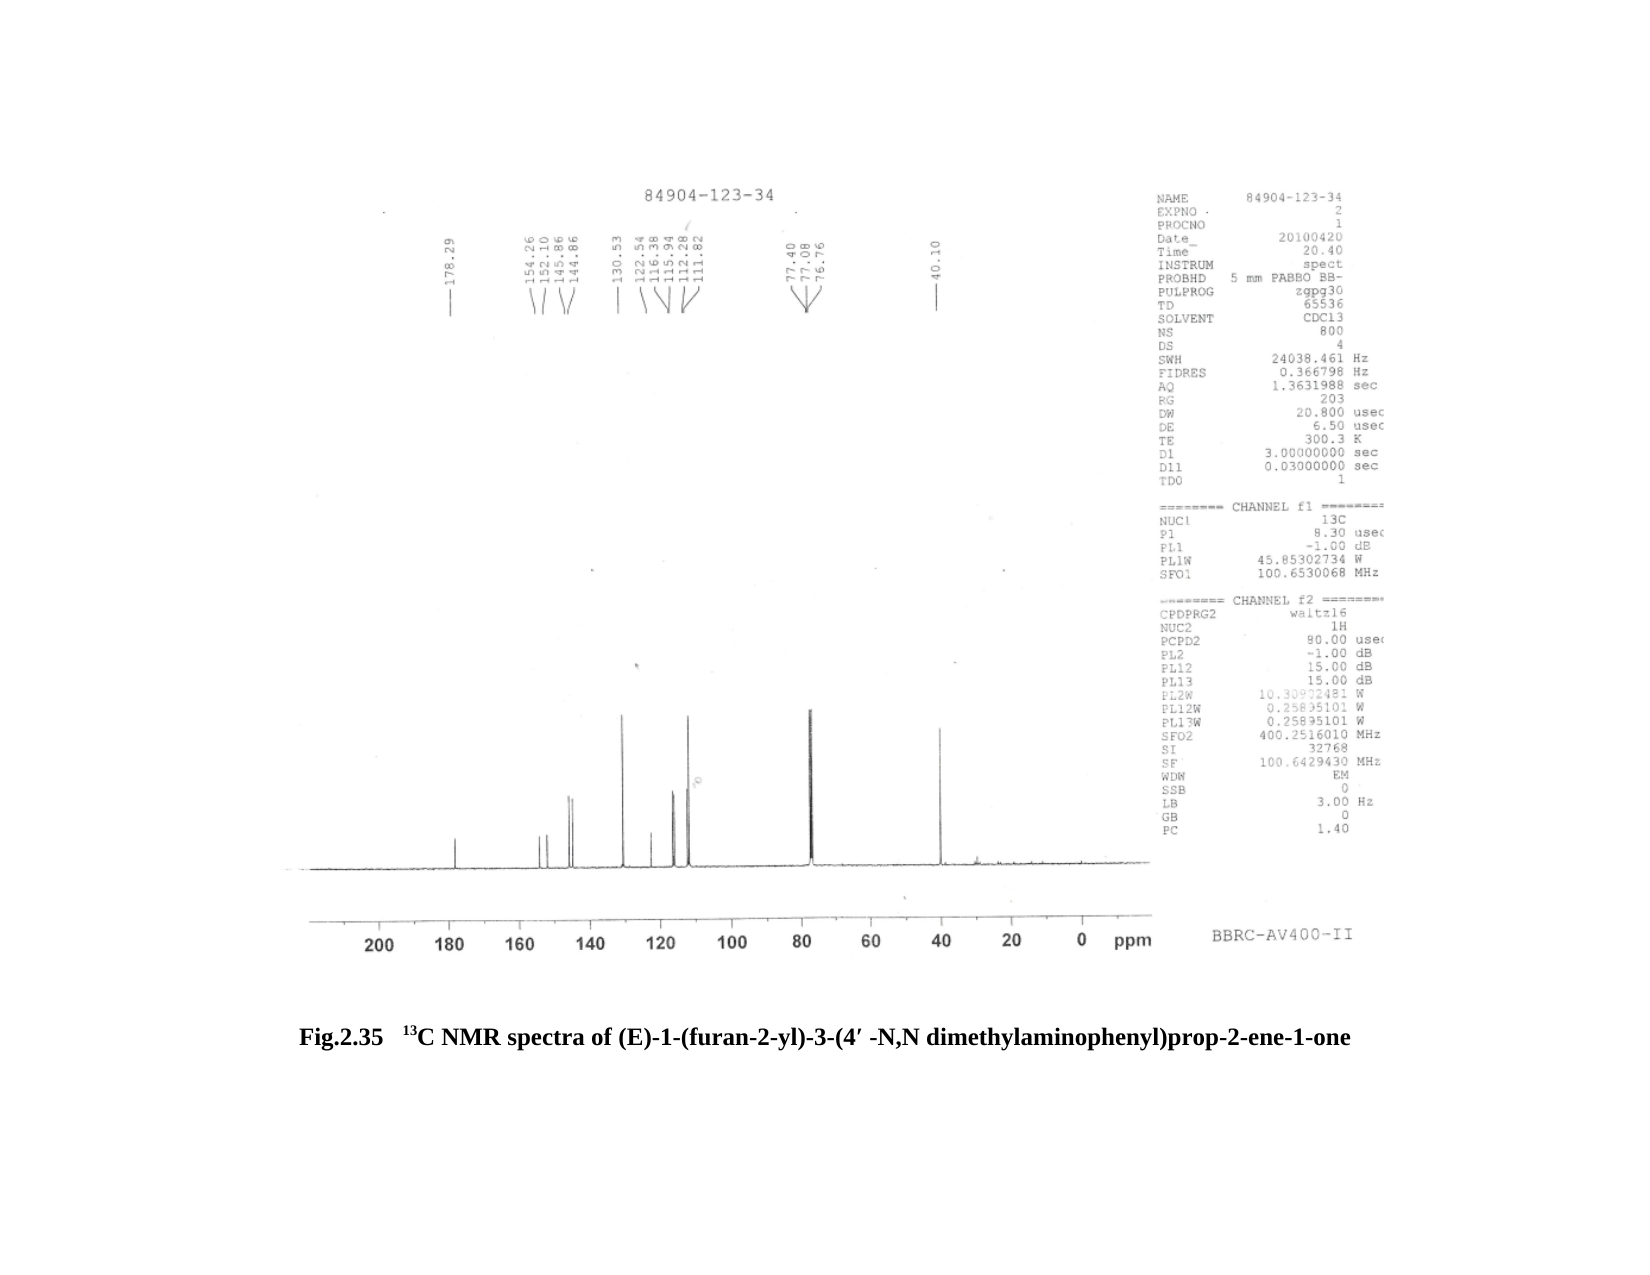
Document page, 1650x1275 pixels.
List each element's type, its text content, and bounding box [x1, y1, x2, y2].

picture [281, 175, 1384, 969]
text Fig.2.35 13C NMR spectra of (E)-1-(furan-2-yl)-3-(4′ -N,N dimethylaminophenyl)prop-2-ene-1-one [150, 1022, 1500, 1051]
